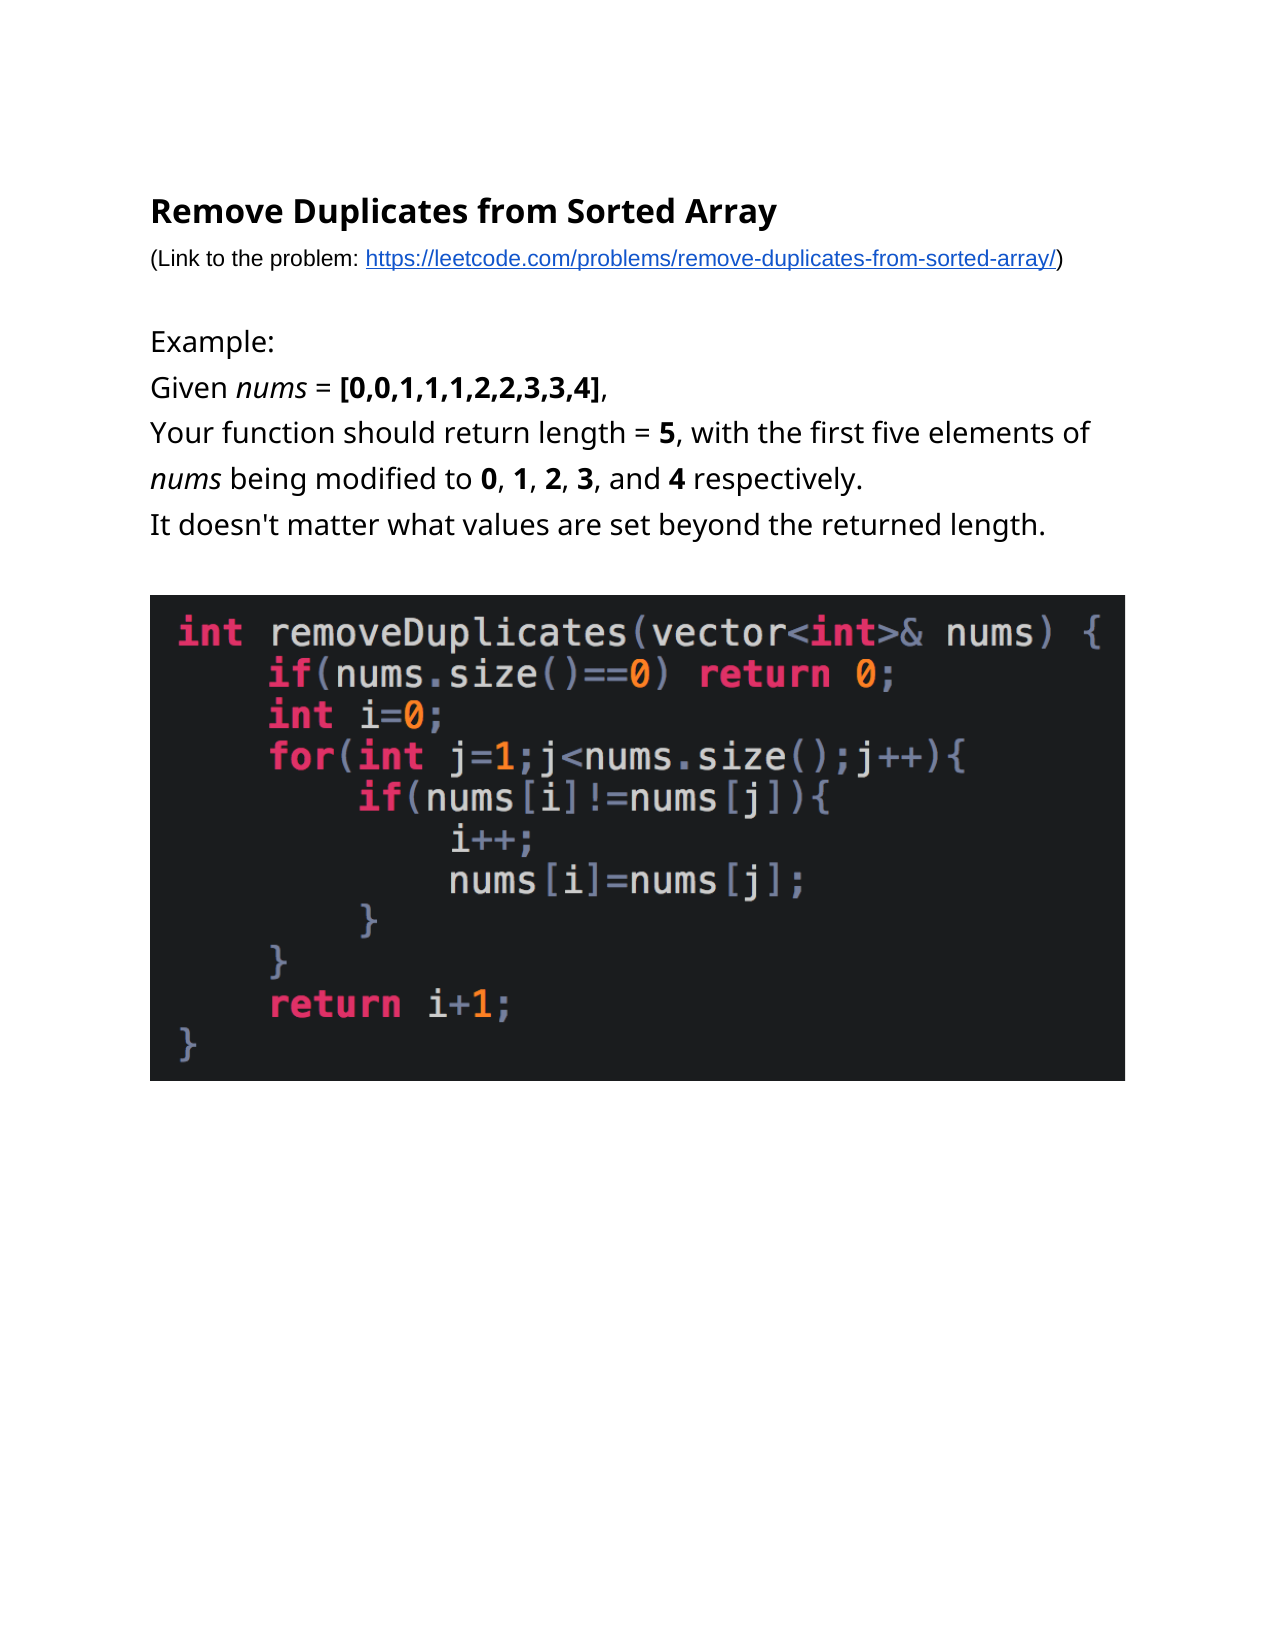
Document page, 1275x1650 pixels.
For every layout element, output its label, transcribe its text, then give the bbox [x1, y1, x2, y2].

text (Link to the problem: https://leetcode.com/problems/remove-duplicates-from-sorted-array/) [150, 245, 1125, 272]
picture [150, 595, 1125, 1081]
text Your function should return length = 5, with the first five elements of nums being modified to 0, 1, 2, 3, and 4 respectively. [150, 412, 1125, 498]
text Given nums = [0,0,1,1,1,2,2,3,3,4], [150, 367, 1125, 407]
text It doesn't matter what values are set beyond the returned length. [150, 504, 1125, 543]
subtitle Remove Duplicates from Sorted Array [150, 187, 1125, 233]
text Example: [150, 321, 1125, 361]
